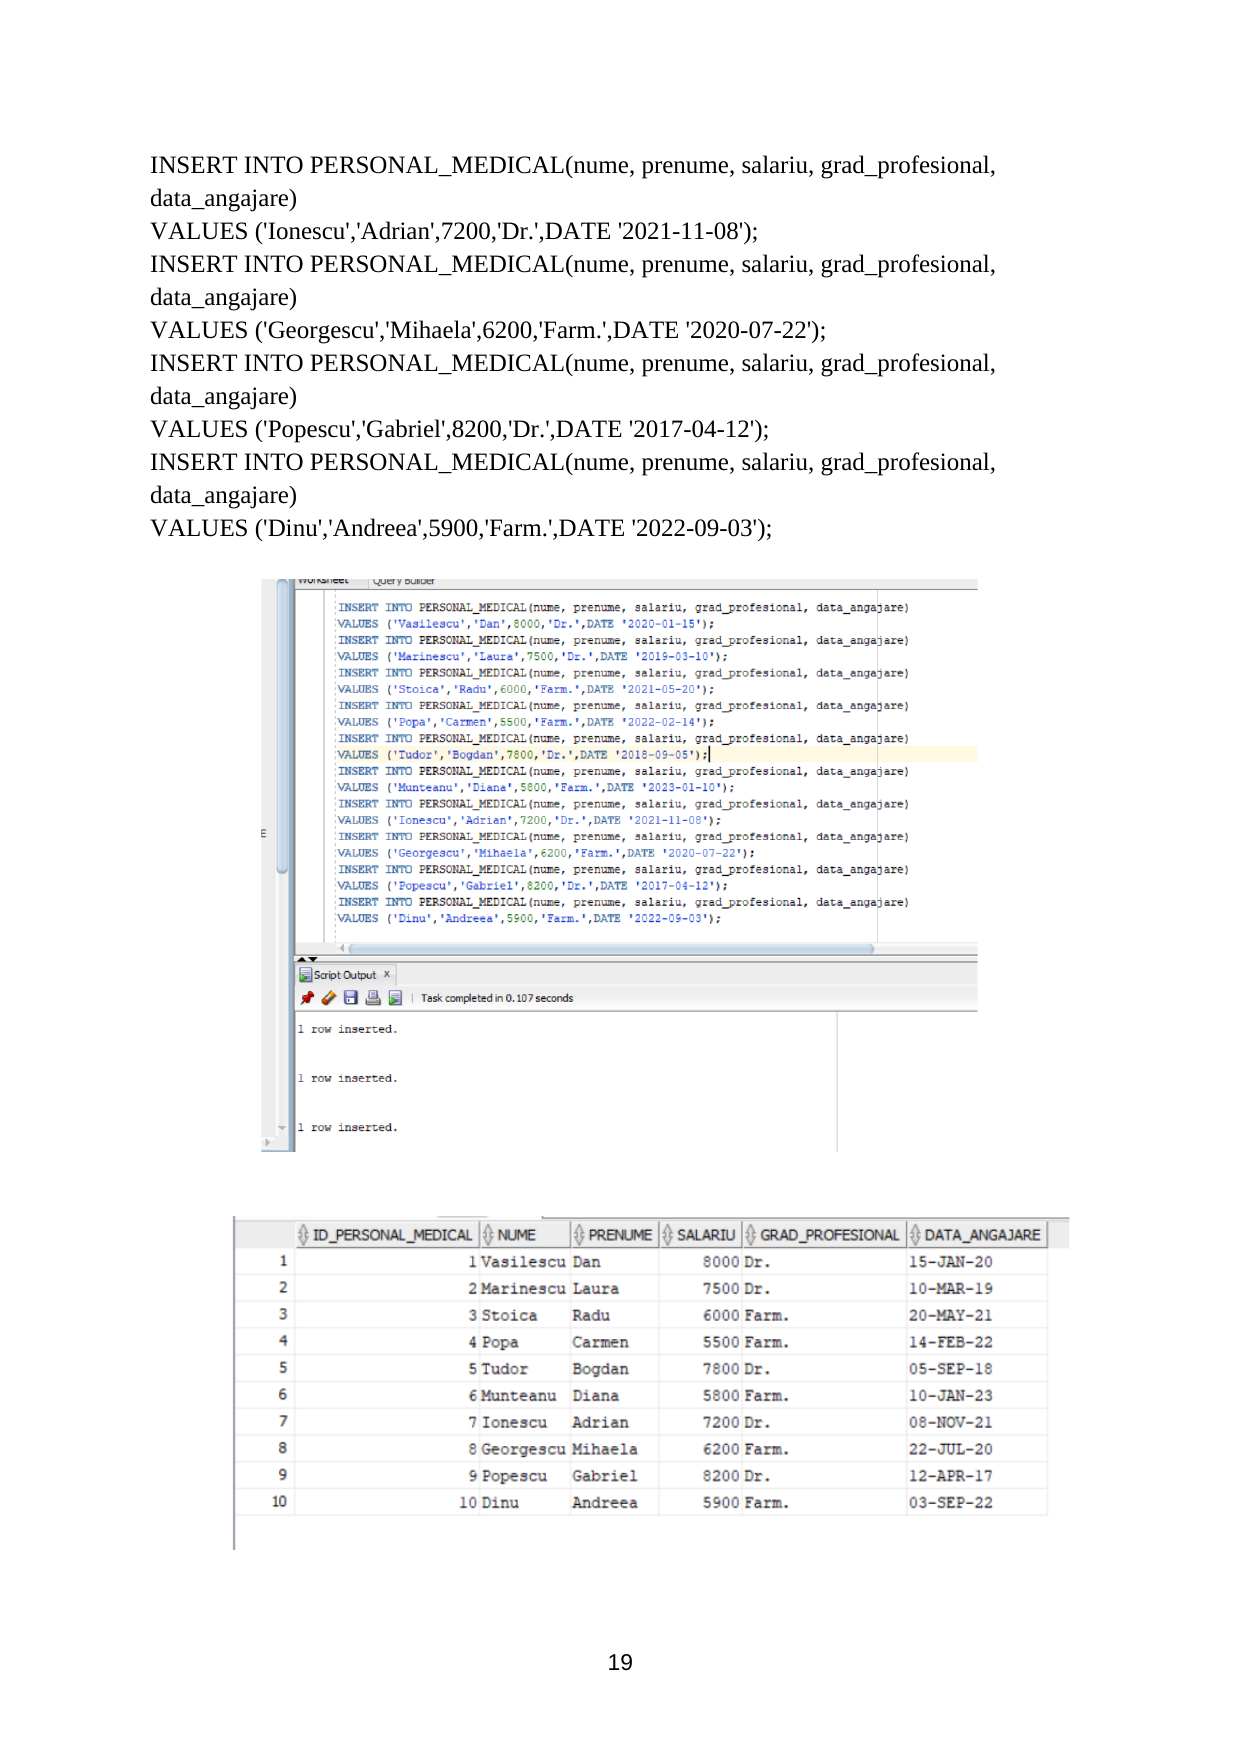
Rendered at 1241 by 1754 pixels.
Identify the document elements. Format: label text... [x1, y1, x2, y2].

text VALUES ('Ionescu','Adrian',7200,'Dr.',DATE '2021-11-08'); [150, 216, 1090, 245]
picture [261, 579, 978, 1152]
picture [232, 1216, 1070, 1550]
text VALUES ('Popescu','Gabriel',8200,'Dr.',DATE '2017-04-12'); [150, 414, 1090, 443]
text VALUES ('Georgescu','Mihaela',6200,'Farm.',DATE '2020-07-22'); [150, 315, 1090, 344]
text INSERT INTO PERSONAL_MEDICAL(nume, prenume, salariu, grad_profesional, data_angajare) [150, 447, 1090, 509]
text VALUES ('Dinu','Andreea',5900,'Farm.',DATE '2022-09-03'); [150, 513, 1090, 542]
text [150, 249, 1090, 311]
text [150, 150, 1090, 212]
text INSERT INTO PERSONAL_MEDICAL(nume, prenume, salariu, grad_profesional, data_angajare) [150, 348, 1090, 410]
